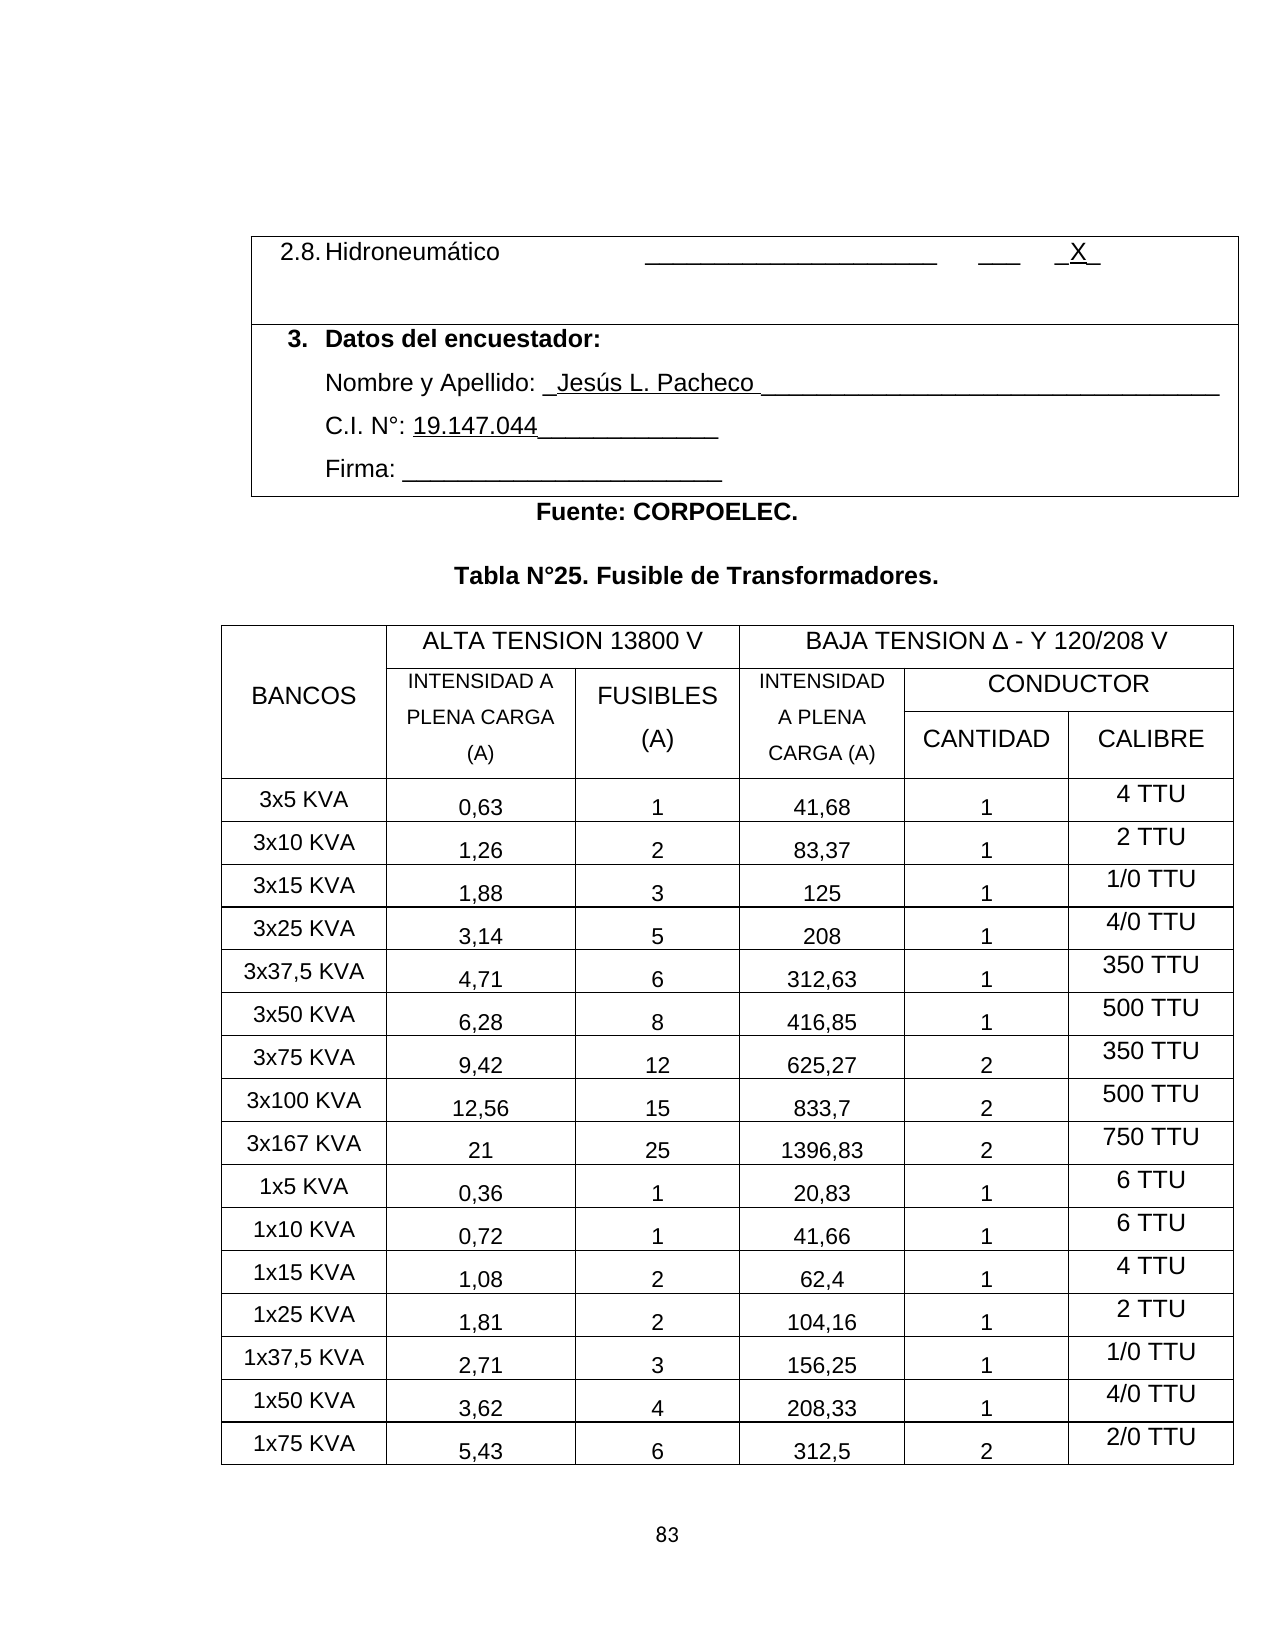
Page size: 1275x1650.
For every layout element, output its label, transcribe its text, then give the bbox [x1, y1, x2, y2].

table_cell 8 [576, 993, 739, 1035]
table_cell 2 [905, 1423, 1068, 1464]
table_cell 350 TTU [1069, 950, 1233, 992]
table_cell 2 TTU [1069, 1294, 1233, 1336]
table_cell 15 [576, 1079, 739, 1121]
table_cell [252, 237, 1238, 323]
text Fuente: CORPOELEC. [236, 497, 1098, 526]
table_cell 2 [576, 1294, 739, 1336]
table_cell 500 TTU [1069, 993, 1233, 1035]
table_cell 1 [905, 1208, 1068, 1250]
table_cell 9,42 [387, 1036, 575, 1078]
table_cell 625,27 [740, 1036, 904, 1078]
table_cell 1x37,5 KVA [222, 1337, 386, 1378]
table_header BAJA TENSION ∆ - Y 120/208 V [740, 626, 1233, 668]
table_cell 41,66 [740, 1208, 904, 1250]
table_cell 350 TTU [1069, 1036, 1233, 1078]
table_cell 1 [905, 908, 1068, 949]
table_header ALTA TENSION 13800 V [387, 626, 739, 668]
table_header BANCOS [222, 626, 386, 778]
table_cell CANTIDAD [905, 712, 1068, 778]
table_cell 2 [905, 1036, 1068, 1078]
table_cell 3x37,5 KVA [222, 950, 386, 992]
table_cell 750 TTU [1069, 1122, 1233, 1164]
table_cell 1x50 KVA [222, 1380, 386, 1421]
table_cell 1 [905, 950, 1068, 992]
table_cell 4 [576, 1380, 739, 1421]
table_cell 1 [905, 1251, 1068, 1293]
table_cell 3x100 KVA [222, 1079, 386, 1121]
table_cell 12 [576, 1036, 739, 1078]
table_cell 83,37 [740, 822, 904, 863]
table_cell 2,71 [387, 1337, 575, 1378]
table_cell 1x25 KVA [222, 1294, 386, 1336]
table_cell 20,83 [740, 1165, 904, 1207]
table_cell 156,25 [740, 1337, 904, 1378]
table_cell 2 TTU [1069, 822, 1233, 863]
table_cell 12,56 [387, 1079, 575, 1121]
table_cell 1 [905, 1294, 1068, 1336]
table_cell 1,88 [387, 865, 575, 906]
table_cell 1396,83 [740, 1122, 904, 1164]
table_cell 6,28 [387, 993, 575, 1035]
text Tabla N°25. Fusible de Transformadores. [295, 561, 1098, 589]
table_cell 2 [576, 1251, 739, 1293]
table_cell CALIBRE [1069, 712, 1233, 778]
table_cell 6 TTU [1069, 1165, 1233, 1207]
table_cell 500 TTU [1069, 1079, 1233, 1121]
table_cell 1 [576, 779, 739, 821]
table_cell 1x75 KVA [222, 1423, 386, 1464]
table_cell 25 [576, 1122, 739, 1164]
table_cell 104,16 [740, 1294, 904, 1336]
table_cell 4/0 TTU [1069, 908, 1233, 949]
table_cell 1 [905, 865, 1068, 906]
table_cell 6 [576, 950, 739, 992]
table_cell 1,08 [387, 1251, 575, 1293]
table_cell 1 [905, 1337, 1068, 1378]
table_cell 6 TTU [1069, 1208, 1233, 1250]
table_cell 1/0 TTU [1069, 865, 1233, 906]
table_cell 1x5 KVA [222, 1165, 386, 1207]
table_cell 312,5 [740, 1423, 904, 1464]
table_cell INTENSIDAD A PLENA CARGA (A) [387, 669, 575, 778]
table_cell 1x15 KVA [222, 1251, 386, 1293]
table_cell 833,7 [740, 1079, 904, 1121]
table_cell Datos del encuestador: Nombre y Apellido: _Jesús L. Pacheco _________________________________ C.I. N°: 19.147.044_____________ Firma: _______________________ [252, 325, 1238, 496]
table_cell 3x25 KVA [222, 908, 386, 949]
table_cell 6 [576, 1423, 739, 1464]
table_cell 1x10 KVA [222, 1208, 386, 1250]
table_cell 3 [576, 1337, 739, 1378]
table_cell 21 [387, 1122, 575, 1164]
table_cell 3x10 KVA [222, 822, 386, 863]
table_cell INTENSIDAD A PLENA CARGA (A) [740, 669, 904, 778]
table_cell 1 [905, 1165, 1068, 1207]
table_cell CONDUCTOR [905, 669, 1233, 711]
table_cell 2 [905, 1079, 1068, 1121]
table_cell 62,4 [740, 1251, 904, 1293]
table_cell FUSIBLES (A) [576, 669, 739, 778]
table_cell 0,72 [387, 1208, 575, 1250]
table_cell 3 [576, 865, 739, 906]
table_cell 4,71 [387, 950, 575, 992]
table_cell 1 [576, 1165, 739, 1207]
table_cell 208 [740, 908, 904, 949]
table_cell 41,68 [740, 779, 904, 821]
table_cell 0,63 [387, 779, 575, 821]
table_cell 3x75 KVA [222, 1036, 386, 1078]
table_cell 1 [905, 993, 1068, 1035]
table_cell 1,26 [387, 822, 575, 863]
table_cell 1/0 TTU [1069, 1337, 1233, 1378]
table_cell 312,63 [740, 950, 904, 992]
table_cell 5 [576, 908, 739, 949]
table_cell 4 TTU [1069, 779, 1233, 821]
table_cell 1 [905, 822, 1068, 863]
table_cell 3,14 [387, 908, 575, 949]
table_cell 3x167 KVA [222, 1122, 386, 1164]
table_cell 125 [740, 865, 904, 906]
table_cell 2 [576, 822, 739, 863]
table_cell 3x50 KVA [222, 993, 386, 1035]
table_cell 1 [576, 1208, 739, 1250]
table_cell 3x15 KVA [222, 865, 386, 906]
table_cell 1,81 [387, 1294, 575, 1336]
table_cell 1 [905, 1380, 1068, 1421]
table_cell 208,33 [740, 1380, 904, 1421]
table_cell 2 [905, 1122, 1068, 1164]
table_cell 4 TTU [1069, 1251, 1233, 1293]
table_cell 5,43 [387, 1423, 575, 1464]
table_cell 4/0 TTU [1069, 1380, 1233, 1421]
table_cell 2/0 TTU [1069, 1423, 1233, 1464]
table_cell 0,36 [387, 1165, 575, 1207]
table_cell 1 [905, 779, 1068, 821]
table_cell 416,85 [740, 993, 904, 1035]
table_cell 3x5 KVA [222, 779, 386, 821]
table_cell 3,62 [387, 1380, 575, 1421]
